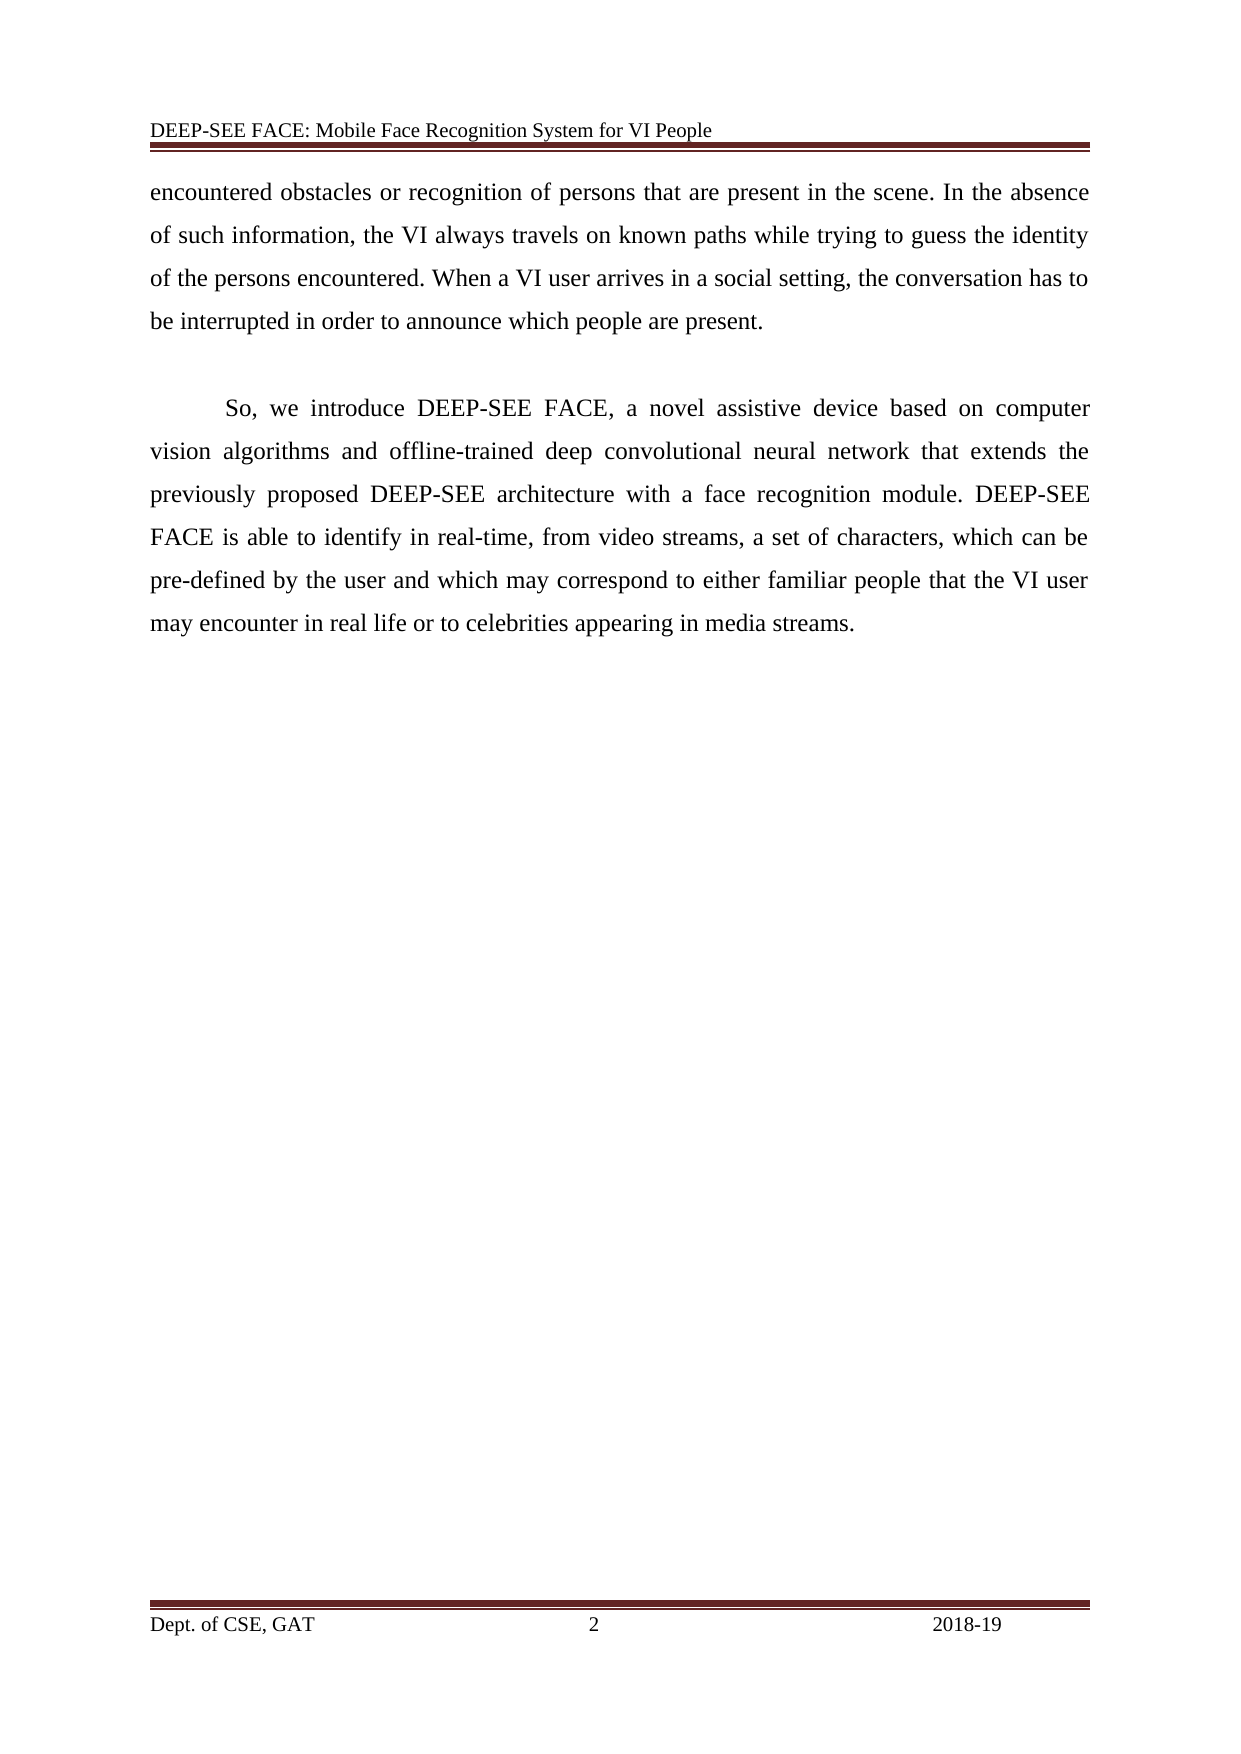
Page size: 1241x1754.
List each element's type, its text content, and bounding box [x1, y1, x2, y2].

text So, we introduce DEEP-SEE FACE, a novel assistive device based on computer vision algorithms and offline-trained deep convolutional neural network that extends the previously proposed DEEP-SEE architecture with a face recognition module. DEEP-SEE FACE is able to identify in real-time, from video streams, a set of characters, which can be pre-defined by the user and which may correspond to either familiar people that the VI user may encounter in real life or to celebrities appearing in media streams. [150, 393, 1090, 637]
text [150, 177, 1090, 335]
